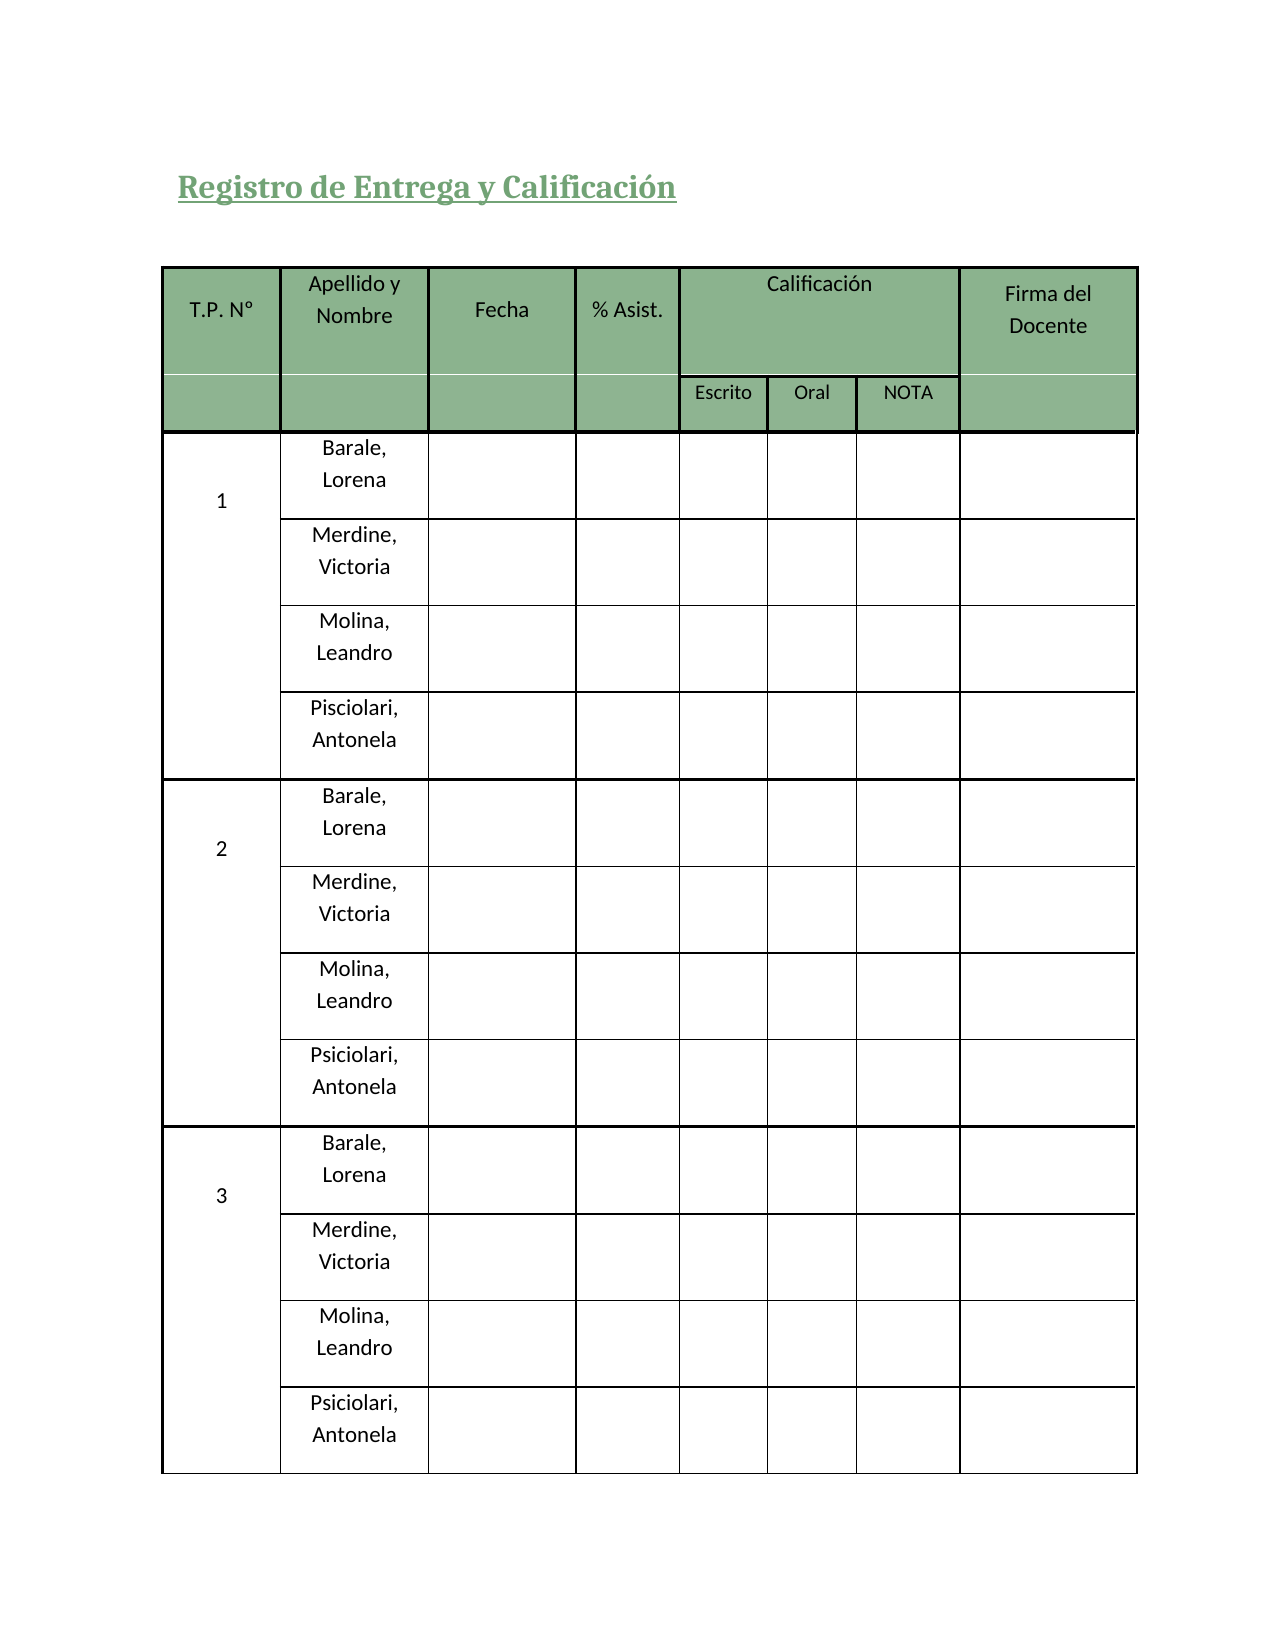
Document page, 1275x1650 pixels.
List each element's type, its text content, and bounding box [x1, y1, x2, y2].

table_cell [768, 520, 856, 605]
table_cell [680, 520, 767, 605]
table_cell [429, 1388, 575, 1472]
table_cell [680, 1128, 767, 1213]
table_cell [768, 606, 856, 691]
table_cell [577, 867, 679, 952]
table_cell [768, 867, 856, 952]
table_cell [961, 1300, 1136, 1386]
table_cell Merdine, Victoria [281, 1215, 428, 1299]
table_cell [577, 1128, 679, 1213]
table_cell [577, 954, 679, 1039]
table_cell [429, 1301, 575, 1386]
table_cell [961, 778, 1136, 866]
table_cell [961, 1386, 1136, 1472]
table_cell [429, 954, 575, 1039]
table_cell [961, 866, 1136, 952]
table_cell [680, 1215, 767, 1299]
table_header % Asist. [577, 269, 678, 374]
table_cell Psiciolari, Antonela [281, 1388, 428, 1472]
table_cell [857, 867, 959, 952]
table_cell Barale, Lorena [281, 781, 428, 866]
table_cell [857, 606, 959, 691]
table_header Fecha [430, 269, 574, 374]
table_cell NOTA [858, 378, 958, 430]
table_cell [577, 434, 679, 518]
table_cell [577, 1388, 679, 1472]
table_cell [857, 520, 959, 605]
table_cell [577, 1215, 679, 1299]
table_cell [680, 1040, 767, 1125]
subtitle Registro de Entrega y Calificación [177, 168, 1098, 207]
table_cell [857, 1128, 959, 1213]
table_cell [430, 375, 574, 430]
table_cell [429, 1128, 575, 1213]
table_cell [282, 375, 427, 430]
table_cell Barale, Lorena [281, 1128, 428, 1213]
table_cell [577, 1040, 679, 1125]
table_cell [768, 954, 856, 1039]
table_cell [961, 952, 1136, 1039]
table_cell Barale, Lorena [281, 434, 428, 518]
table_cell [961, 375, 1136, 430]
table_cell [680, 781, 767, 866]
table_cell [577, 375, 678, 430]
table_cell [164, 691, 280, 778]
table_cell [429, 781, 575, 866]
table_header T.P. Nº [164, 269, 279, 374]
table_cell [429, 1215, 575, 1299]
table_cell [164, 1039, 280, 1125]
table_cell Molina, Leandro [281, 606, 428, 691]
table_cell [577, 1301, 679, 1386]
table_cell [768, 781, 856, 866]
table_cell [680, 434, 767, 518]
table_cell [164, 375, 279, 430]
table_cell [961, 1039, 1136, 1125]
table_cell [768, 1128, 856, 1213]
table_cell 3 [164, 1128, 280, 1386]
table_cell [577, 520, 679, 605]
table_cell 2 [164, 781, 280, 1039]
table_cell [577, 693, 679, 778]
table_cell [857, 954, 959, 1039]
table_cell Merdine, Victoria [281, 867, 428, 952]
table_cell [857, 1388, 959, 1472]
table_cell [768, 1388, 856, 1472]
table_cell [680, 1388, 767, 1472]
table_cell [680, 867, 767, 952]
table_cell Oral [769, 378, 855, 430]
table_cell [961, 1125, 1136, 1213]
table_cell [961, 605, 1136, 691]
table_cell [857, 1215, 959, 1299]
table_cell [768, 1040, 856, 1125]
table_cell [429, 1040, 575, 1125]
table_cell [961, 691, 1136, 778]
table_header Apellido y Nombre [282, 269, 427, 374]
table_cell [768, 1301, 856, 1386]
table_cell [429, 693, 575, 778]
table_cell [768, 1215, 856, 1299]
table_cell [429, 520, 575, 605]
table_cell [429, 606, 575, 691]
table_cell [429, 434, 575, 518]
table_cell [857, 693, 959, 778]
table_cell [577, 781, 679, 866]
table_cell [680, 606, 767, 691]
table_cell [429, 867, 575, 952]
table_cell [857, 434, 959, 518]
table_cell [961, 1213, 1136, 1299]
table_header Calificación [681, 269, 958, 374]
table_cell [768, 434, 856, 518]
table_cell [857, 1040, 959, 1125]
table_cell [680, 954, 767, 1039]
table_cell Pisciolari, Antonela [281, 693, 428, 778]
table_header Firma del Docente [961, 269, 1136, 374]
table_cell [768, 693, 856, 778]
table_cell 1 [164, 434, 280, 691]
table_cell Molina, Leandro [281, 954, 428, 1039]
table_cell [961, 518, 1136, 605]
table_cell Merdine, Victoria [281, 520, 428, 605]
table_cell [577, 606, 679, 691]
table_cell [680, 693, 767, 778]
table_cell [961, 430, 1136, 518]
table_cell [857, 1301, 959, 1386]
table_cell Molina, Leandro [281, 1301, 428, 1386]
table_cell Psiciolari, Antonela [281, 1040, 428, 1125]
table_cell Escrito [681, 378, 766, 430]
table_cell [680, 1301, 767, 1386]
table_cell [857, 781, 959, 866]
table_cell [164, 1386, 280, 1472]
